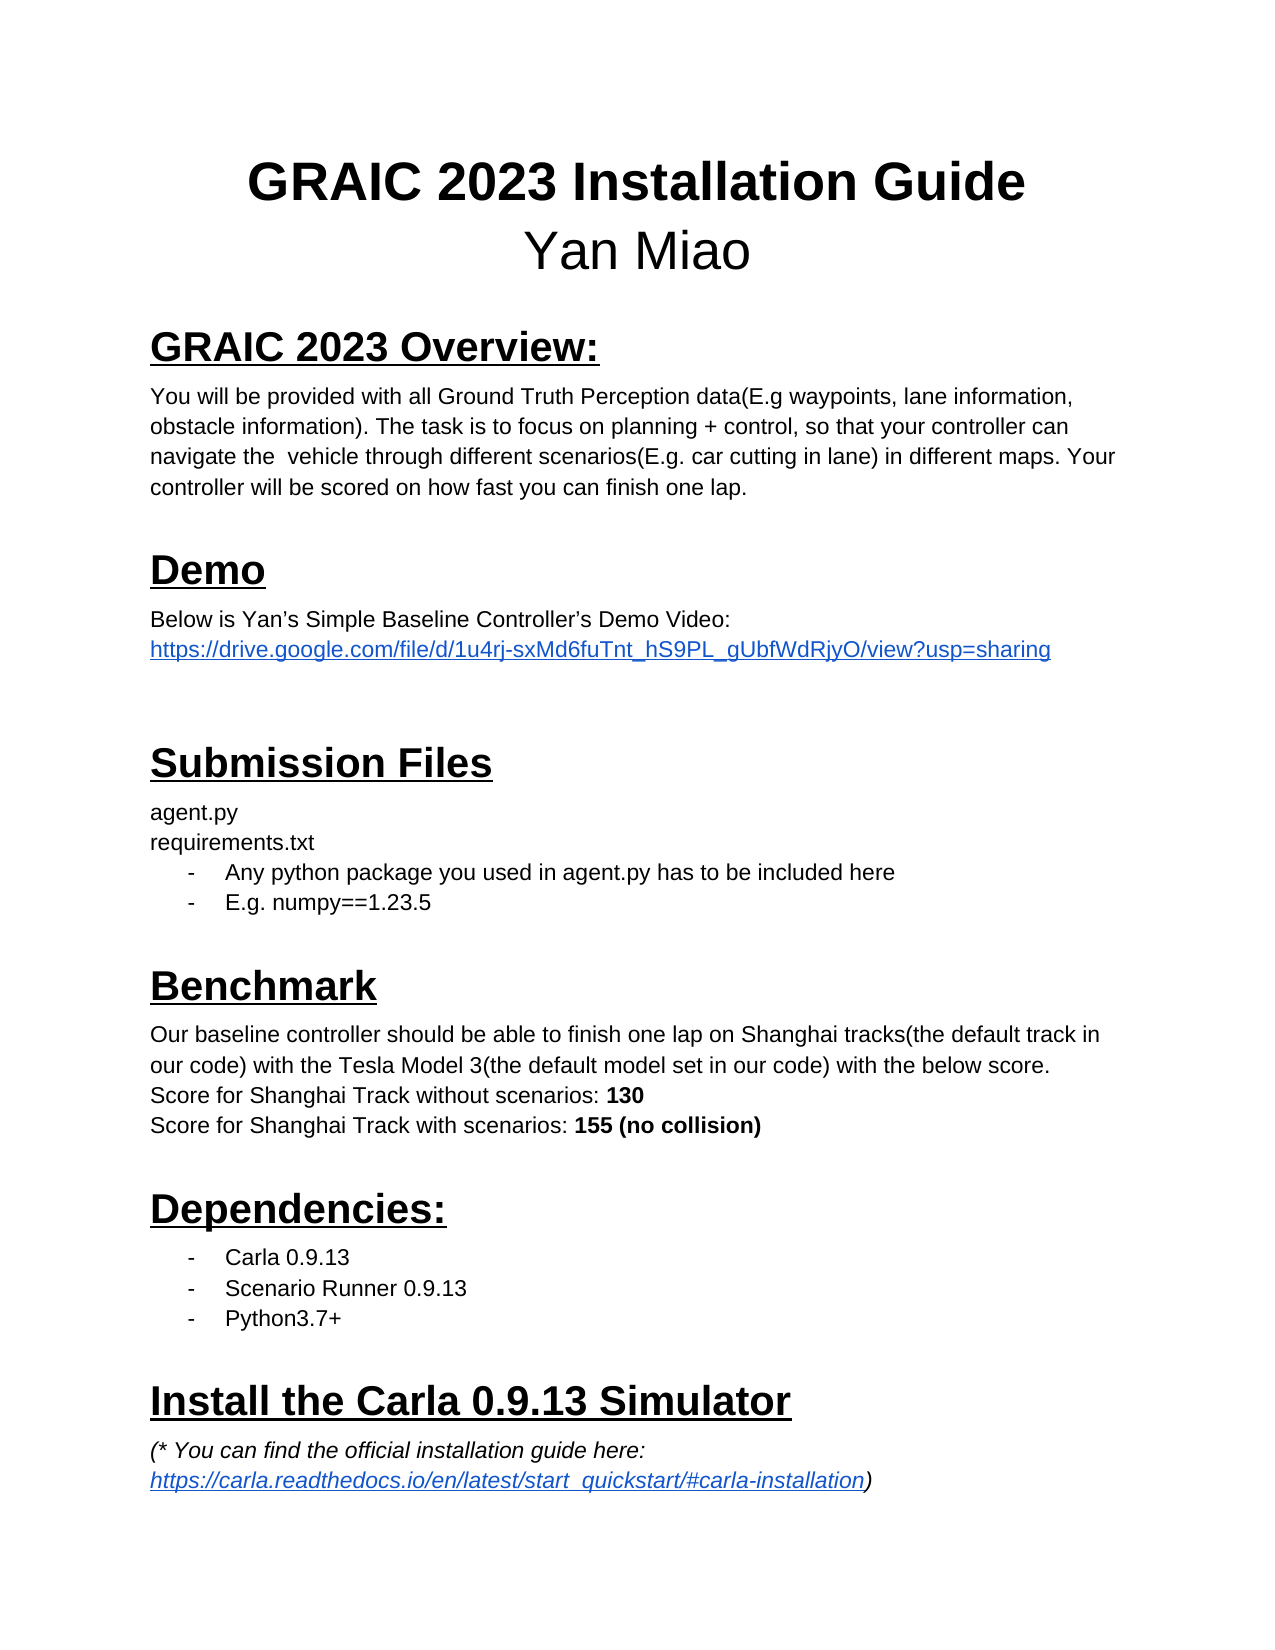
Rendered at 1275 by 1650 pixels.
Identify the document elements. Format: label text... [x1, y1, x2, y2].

text Score for Shanghai Track without scenarios: 130 [150, 1082, 1125, 1108]
list Python3.7+ [187, 1305, 1125, 1331]
subtitle GRAIC 2023 Overview: [150, 322, 1125, 370]
text requirements.txt [150, 829, 1125, 855]
subtitle Install the Carla 0.9.13 Simulator [150, 1377, 1125, 1424]
list Carla 0.9.13 [187, 1244, 1125, 1271]
text You will be provided with all Ground Truth Perception data(E.g waypoints, lane information, obstacle information). The task is to focus on planning + control, so that your controller can navigate the vehicle through different scenarios(E.g. car cutting in lane) in different maps. Your controller will be scored on how fast you can finish one lap. [150, 383, 1125, 500]
text Score for Shanghai Track with scenarios: 155 (no collision) [150, 1112, 1125, 1138]
list Any python package you used in agent.py has to be included here [187, 859, 1125, 885]
subtitle Demo [150, 545, 1125, 593]
text agent.py [150, 798, 1125, 825]
text Our baseline controller should be able to finish one lap on Shanghai tracks(the default track in our code) with the Tesla Model 3(the default model set in our code) with the below score. [150, 1021, 1125, 1078]
list E.g. numpy==1.23.5 [187, 889, 1125, 916]
text Below is Yan’s Simple Baseline Controller’s Demo Video: [150, 606, 1125, 632]
subtitle Benchmark [150, 961, 1125, 1009]
text https://drive.google.com/file/d/1u4rj-sxMd6fuTnt_hS9PL_gUbfWdRjyO/view?usp=sharing [150, 636, 1125, 662]
subtitle Submission Files [150, 738, 1125, 786]
title Yan Miao [150, 218, 1125, 281]
subtitle Dependencies: [150, 1184, 1125, 1232]
text (* You can find the official installation guide here: https://carla.readthedocs.io/en/latest/start_quickstart/#carla-installation) [150, 1437, 1125, 1494]
title GRAIC 2023 Installation Guide [150, 150, 1125, 212]
list Scenario Runner 0.9.13 [187, 1274, 1125, 1301]
